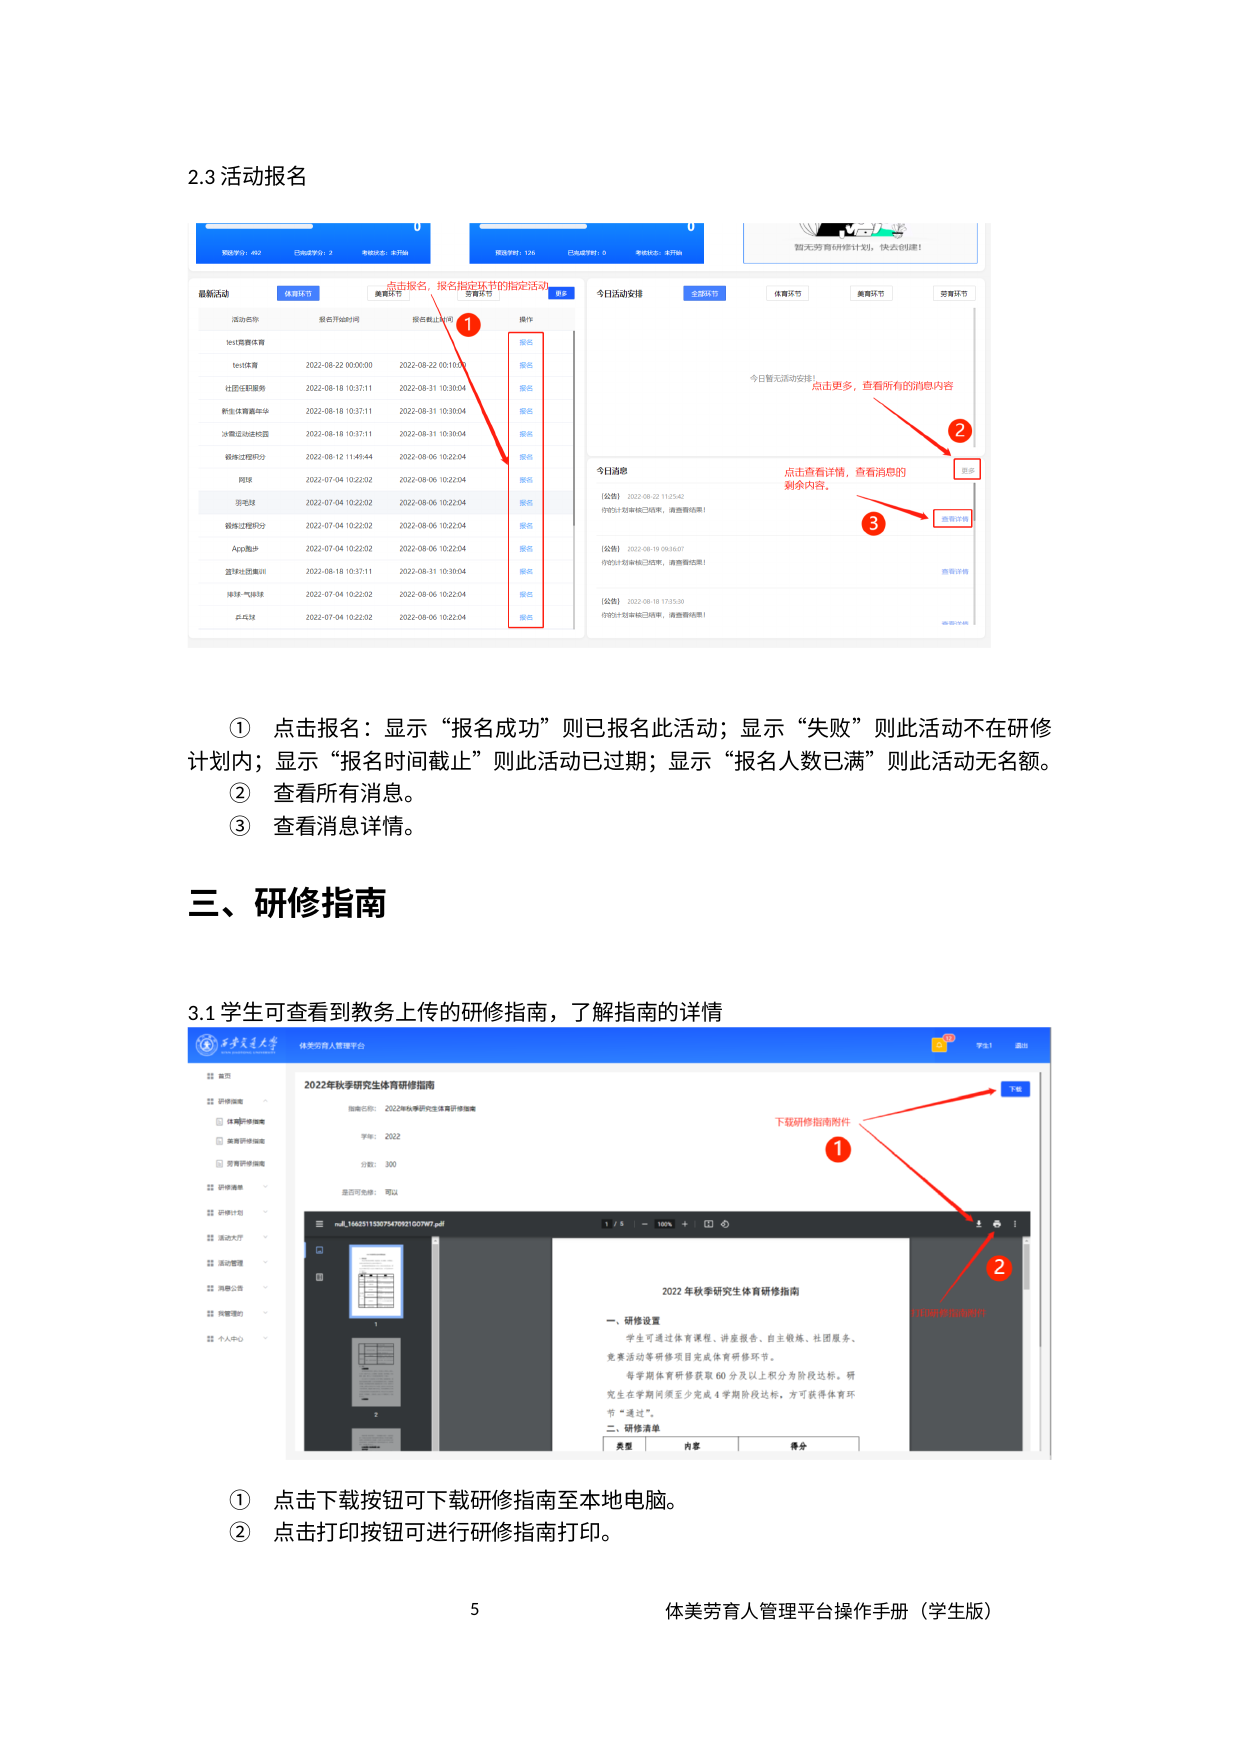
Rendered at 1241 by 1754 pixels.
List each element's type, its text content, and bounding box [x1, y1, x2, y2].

text 3.1 学生可查看到教务上传的研修指南，了解指南的详情 [187, 995, 1053, 1027]
text 2.3 活动报名 [187, 158, 1053, 191]
list 点击打印按钮可进行研修指南打印。 [187, 1515, 1053, 1547]
list 点击下载按钮可下载研修指南至本地电脑。 [187, 1482, 1053, 1515]
list 查看消息详情。 [187, 808, 1053, 841]
picture [187, 1027, 1052, 1460]
picture [187, 223, 991, 648]
subtitle 三、研修指南 [187, 868, 1053, 933]
list 点击报名：显示“报名成功”则已报名此活动；显示“失败”则此活动不在研修计划内；显示“报名时间截止”则此活动已过期；显示“报名人数已满”则此活动无名额。 [187, 711, 1053, 776]
list 查看所有消息。 [187, 776, 1053, 808]
